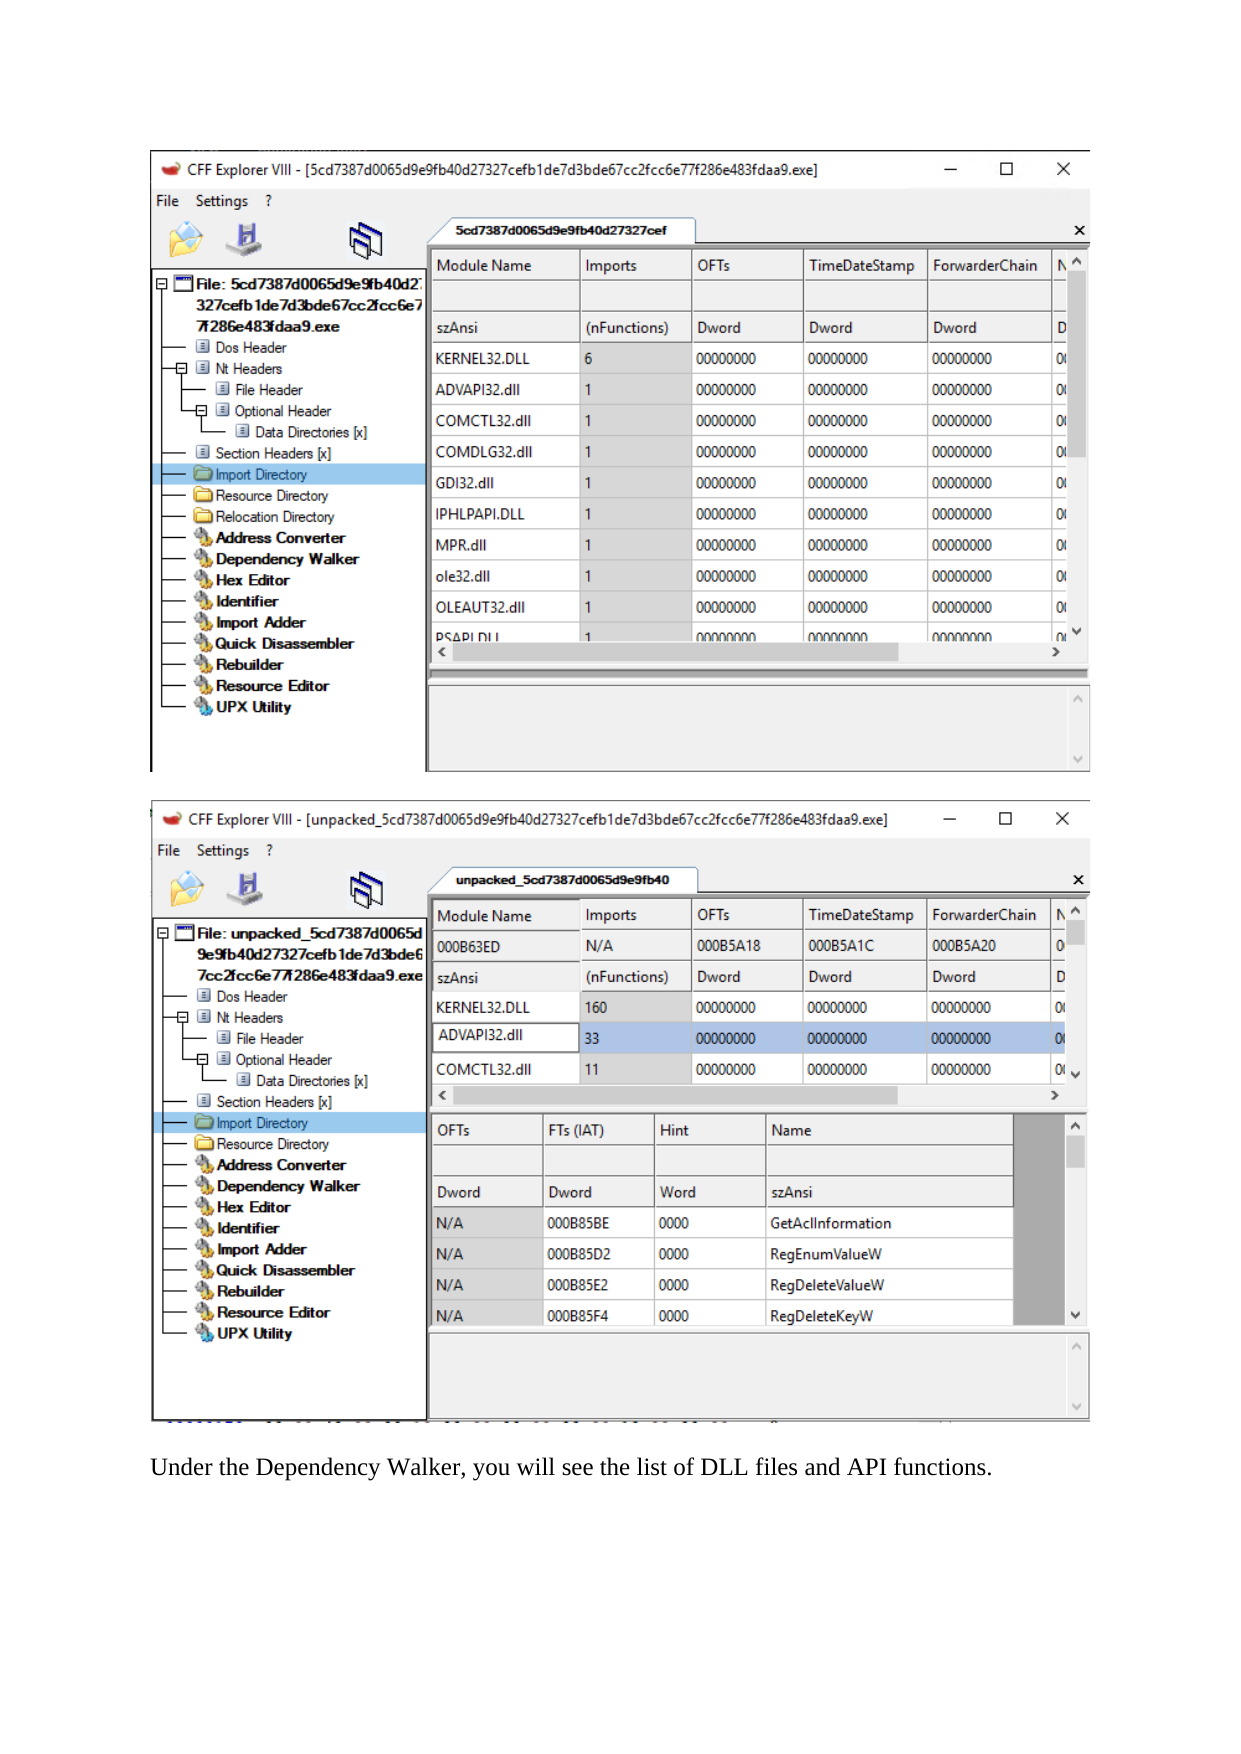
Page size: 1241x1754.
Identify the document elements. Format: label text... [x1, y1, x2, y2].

picture [150, 150, 1091, 772]
text Under the Dependency Walker, you will see the list of DLL files and API functions. [150, 1452, 1090, 1481]
picture [150, 800, 1091, 1423]
